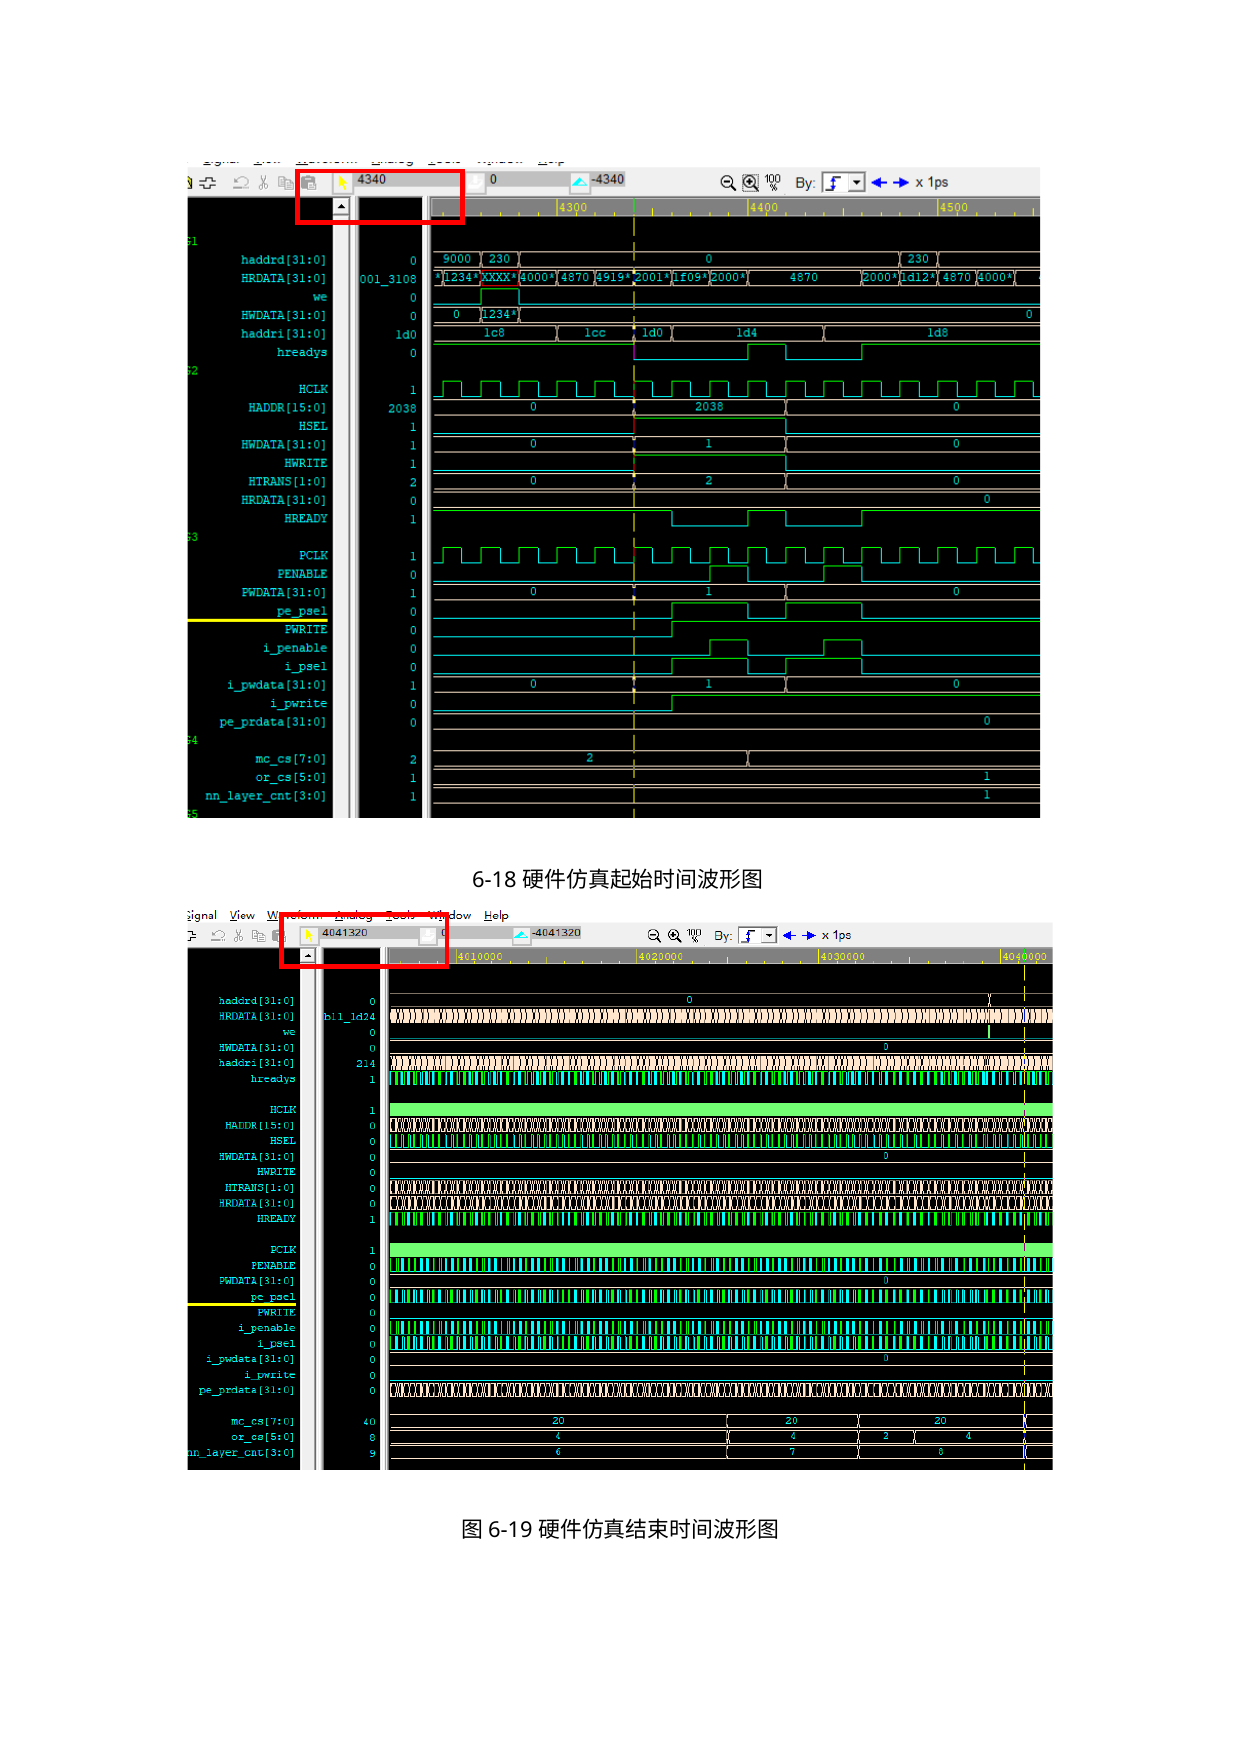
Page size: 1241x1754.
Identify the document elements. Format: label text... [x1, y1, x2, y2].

text 6-18 硬件仿真起始时间波形图 [187, 861, 1053, 894]
picture [187, 910, 1053, 1470]
picture [187, 162, 1041, 818]
text 图6-19 硬件仿真结束时间波形图 [187, 1511, 1053, 1544]
